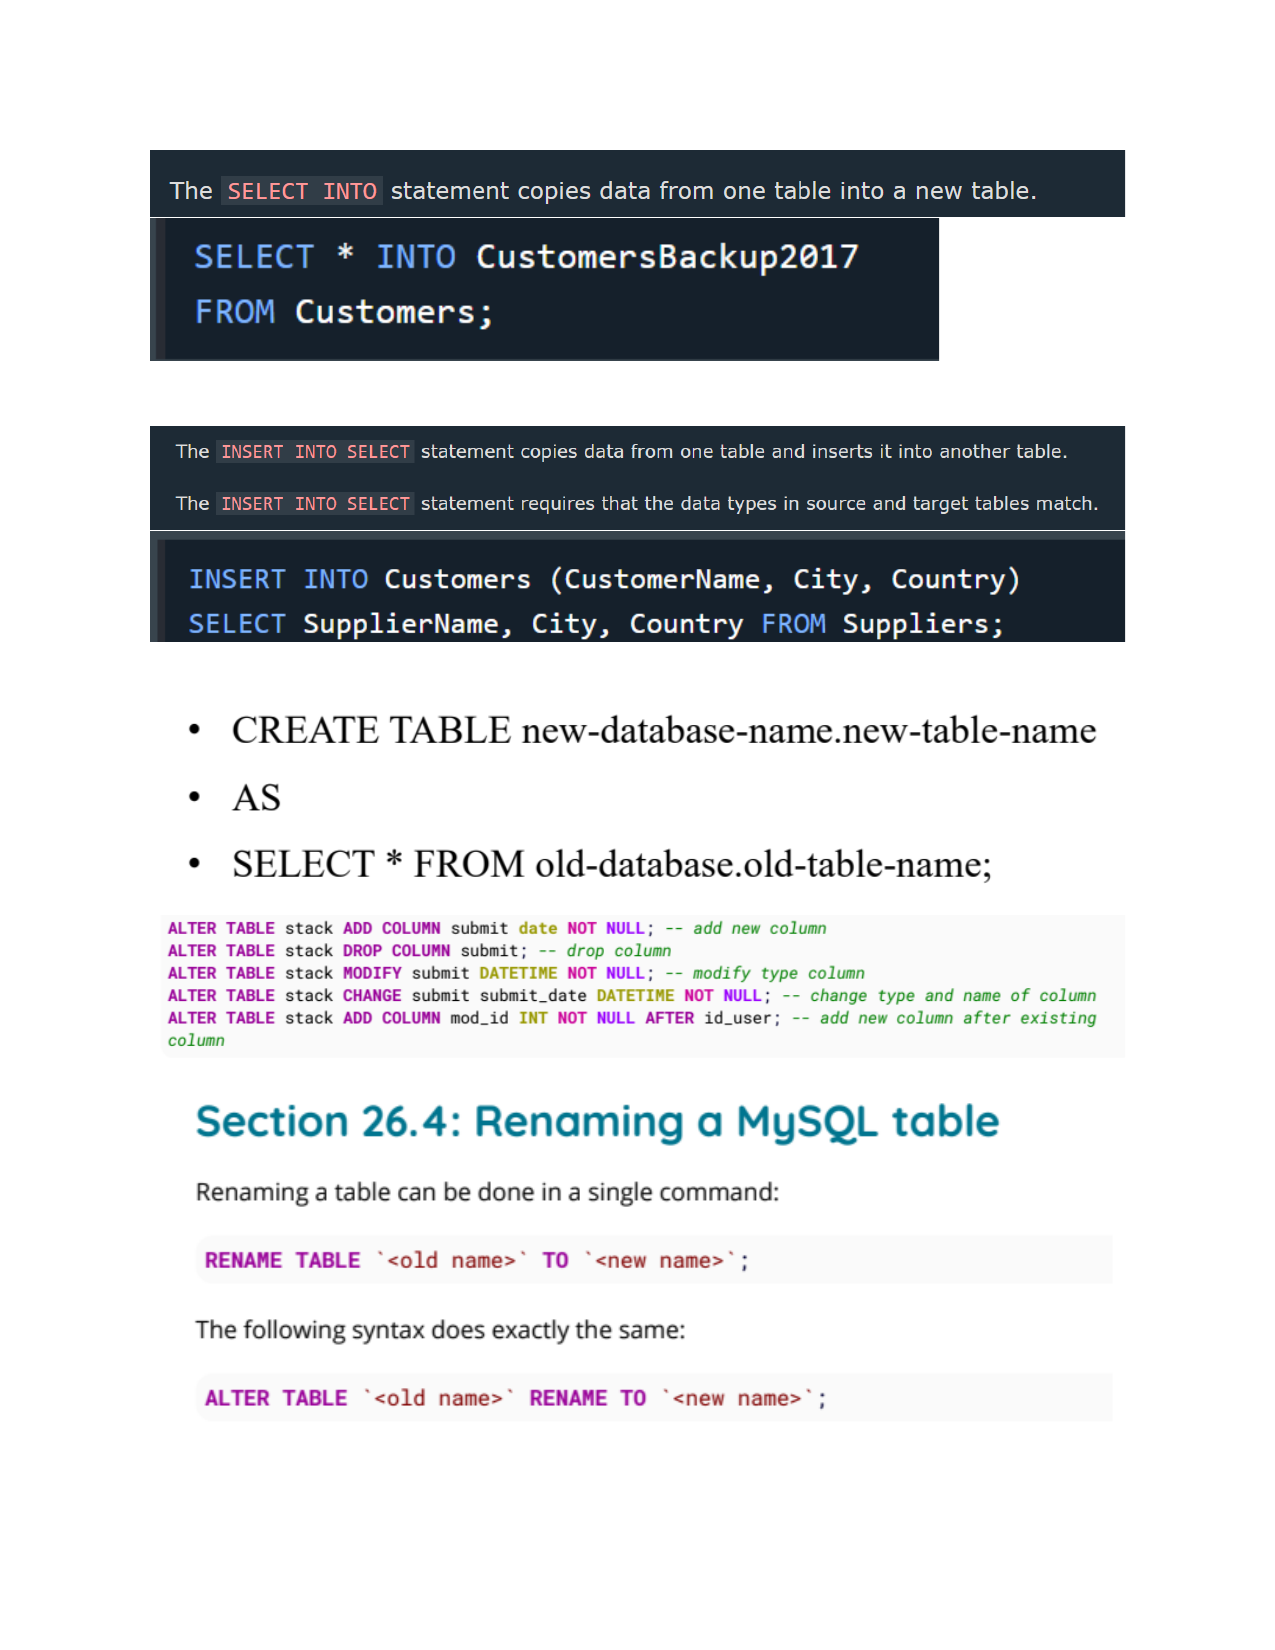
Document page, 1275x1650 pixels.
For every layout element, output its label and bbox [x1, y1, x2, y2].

picture [150, 915, 1125, 1059]
picture [150, 218, 940, 361]
picture [150, 660, 1125, 897]
picture [150, 426, 1125, 530]
picture [150, 1077, 1113, 1434]
picture [150, 531, 1125, 642]
picture [150, 150, 1125, 217]
